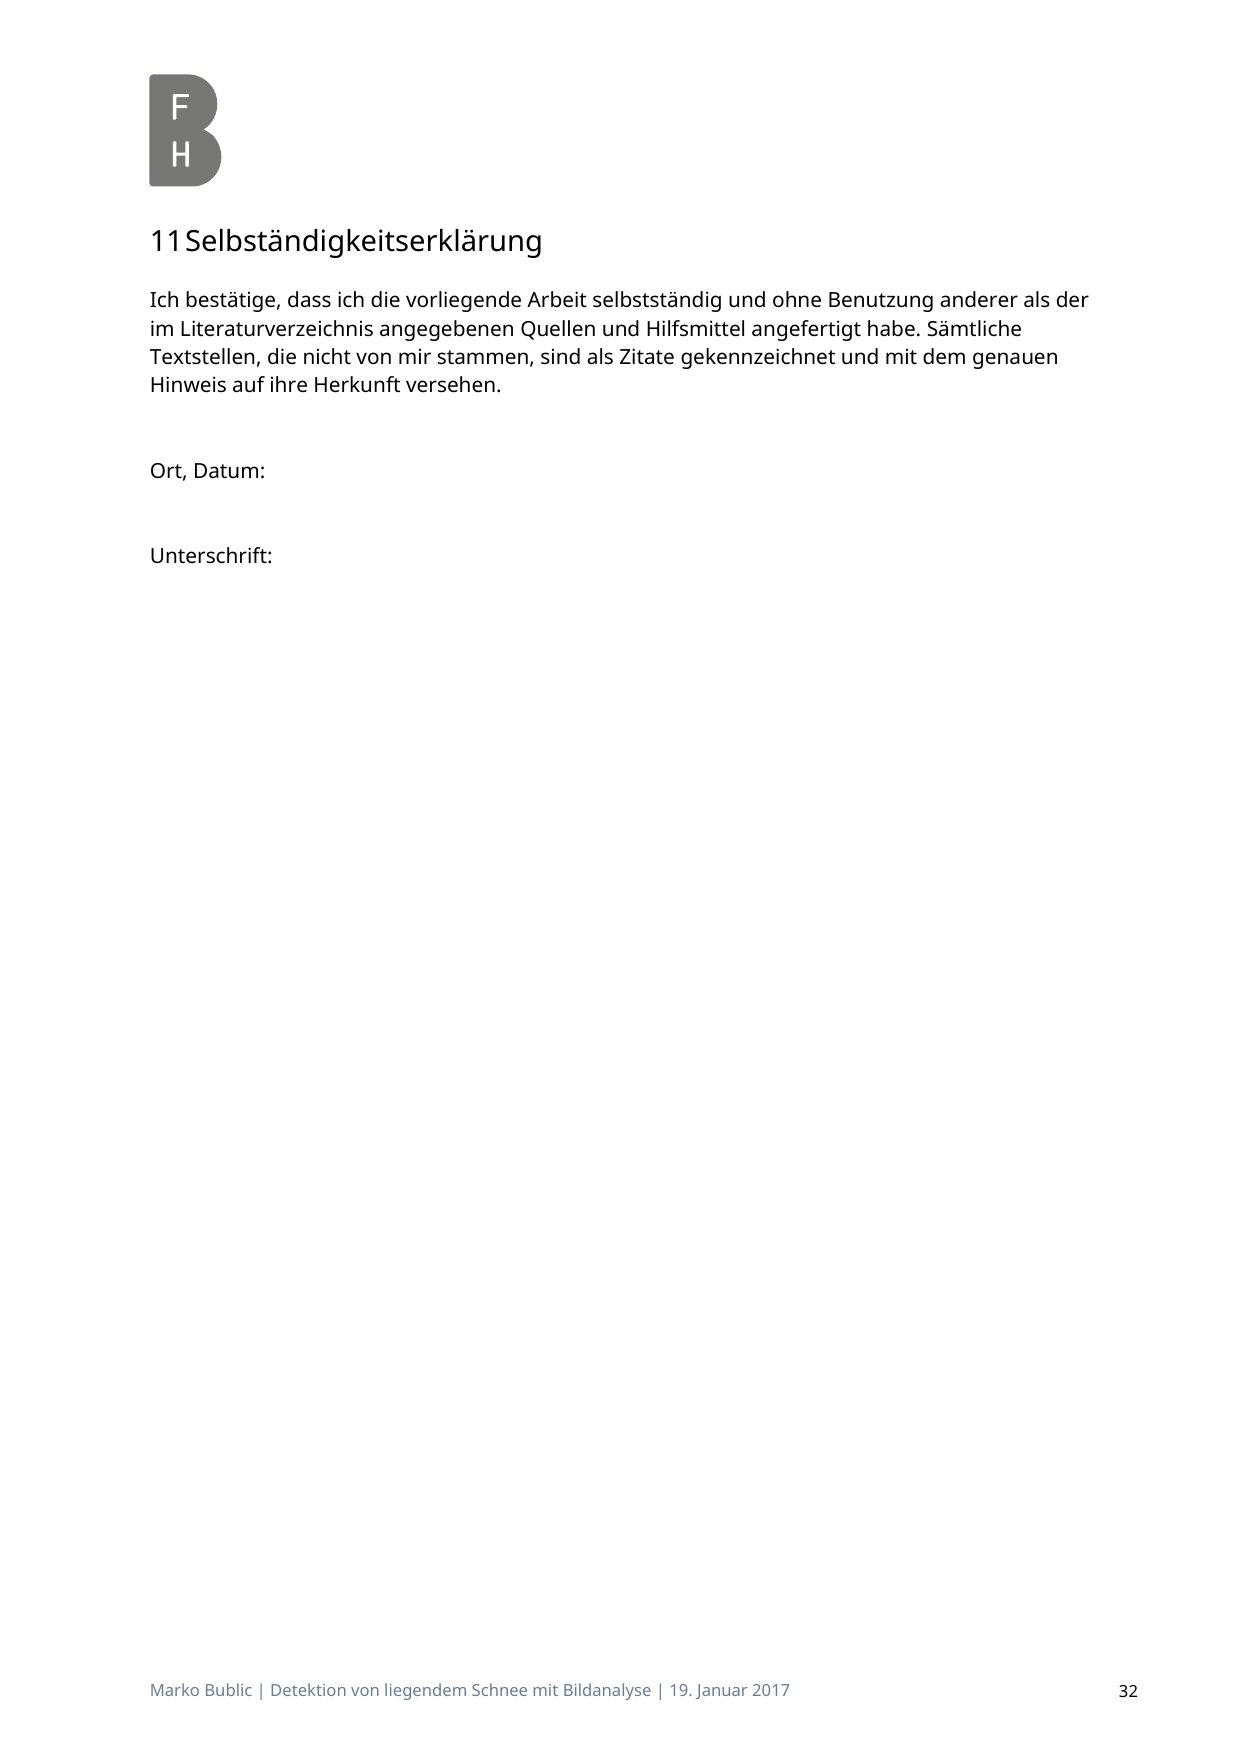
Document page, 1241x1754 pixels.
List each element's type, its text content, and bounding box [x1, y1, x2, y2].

text Unterschrift: [149, 541, 1093, 570]
text Ich bestätige, dass ich die vorliegende Arbeit selbstständig und ohne Benutzung anderer als der im Literaturverzeichnis angegebenen Quellen und Hilfsmittel angefertigt habe. Sämtliche Textstellen, die nicht von mir stammen, sind als Zitate gekennzeichnet und mit dem genauen Hinweis auf ihre Herkunft versehen. [149, 285, 1093, 399]
text Ort, Datum: [149, 456, 1093, 484]
subtitle Selbständigkeitserklärung [149, 221, 1093, 260]
